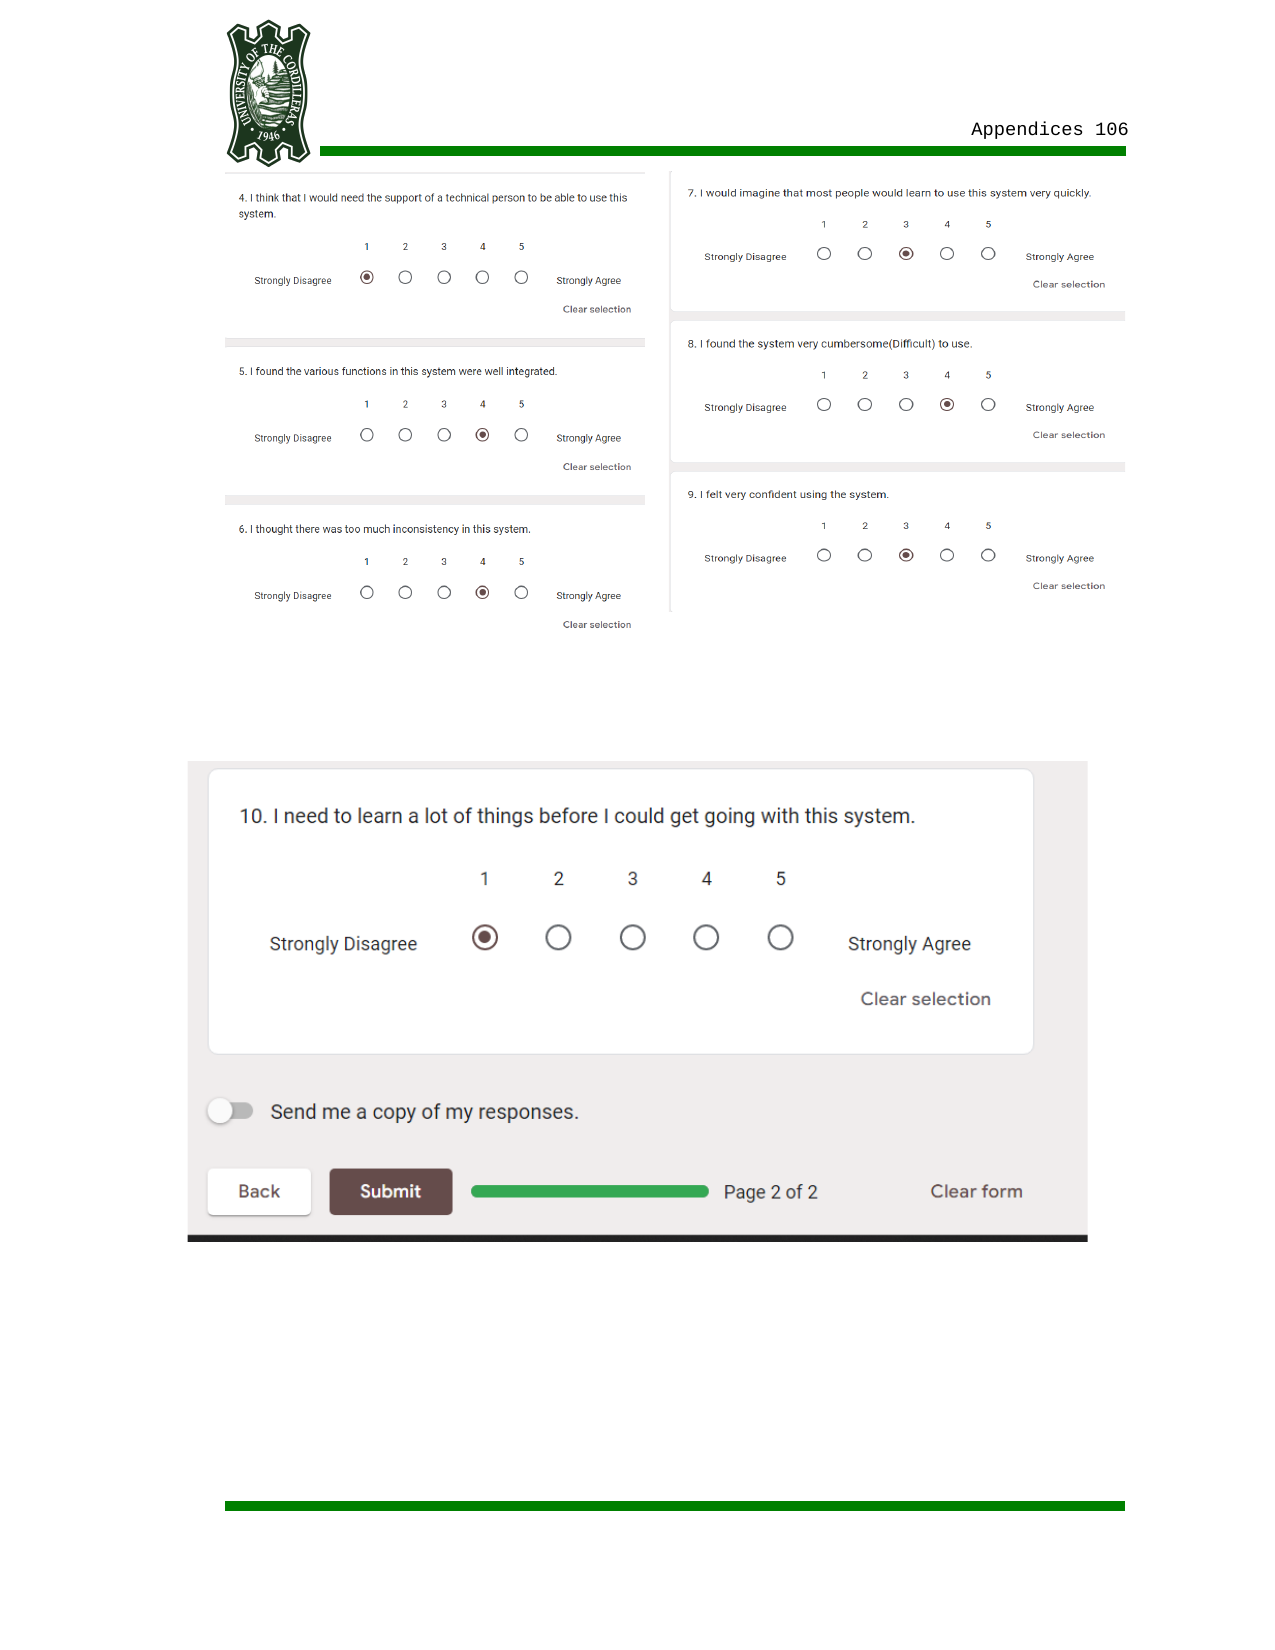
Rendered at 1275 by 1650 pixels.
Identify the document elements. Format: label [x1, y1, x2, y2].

picture [225, 172, 645, 648]
picture [187, 761, 1088, 1242]
picture [225, 19, 312, 170]
picture [668, 171, 1125, 612]
